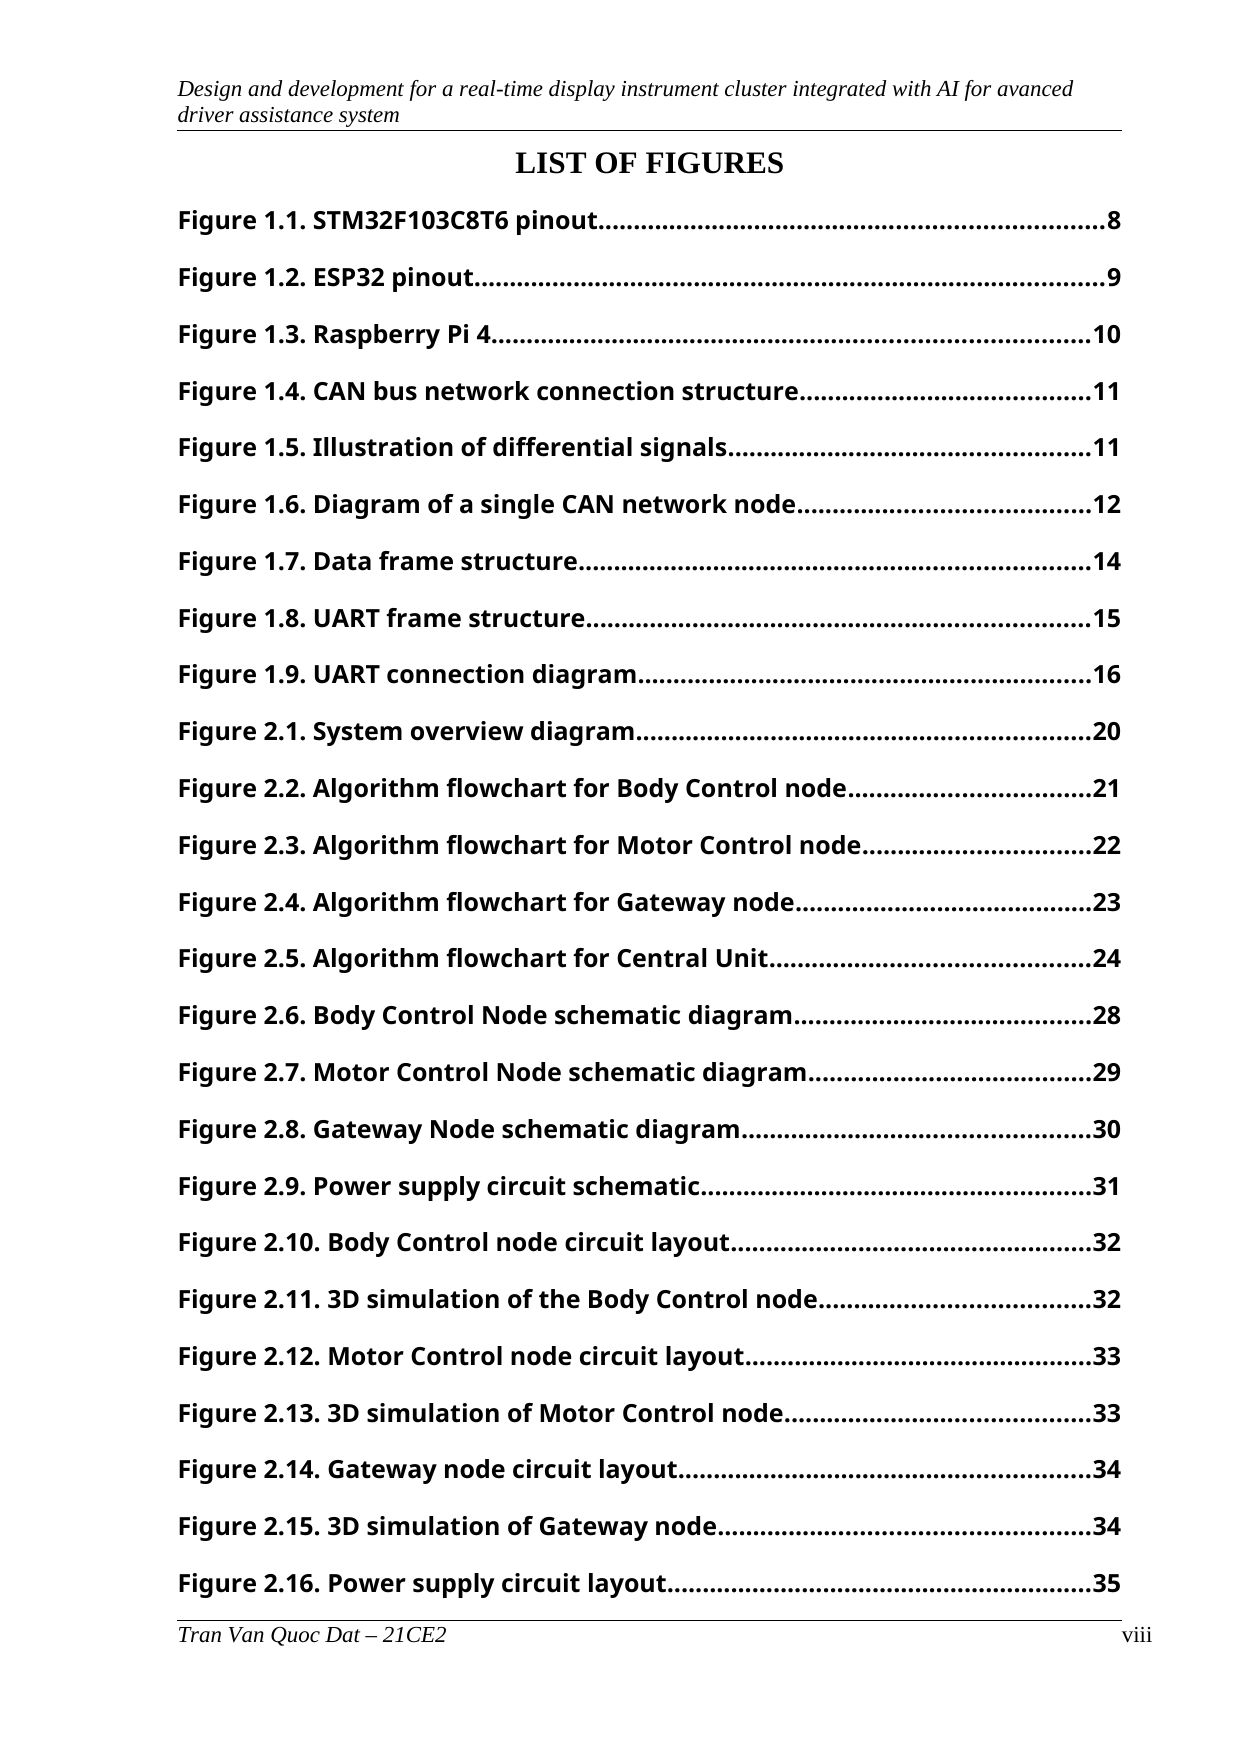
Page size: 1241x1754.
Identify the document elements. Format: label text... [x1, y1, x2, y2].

text Figure 1.1. STM32F103C8T6 pinout 8 [177, 203, 1122, 237]
text Figure 1.7. Data frame structure 14 [177, 544, 1122, 578]
text Figure 1.8. UART frame structure 15 [177, 600, 1122, 634]
text Figure 2.7. Motor Control Node schematic diagram 29 [177, 1054, 1122, 1089]
text Figure 2.15. 3D simulation of Gateway node 34 [177, 1509, 1122, 1543]
text Figure 2.6. Body Control Node schematic diagram 28 [177, 998, 1122, 1032]
text Figure 1.5. Illustration of differential signals 11 [177, 430, 1122, 464]
text Figure 1.3. Raspberry Pi 4 10 [177, 317, 1122, 351]
text Figure 1.9. UART connection diagram 16 [177, 657, 1122, 691]
text Figure 2.16. Power supply circuit layout 35 [177, 1566, 1122, 1599]
text Figure 2.13. 3D simulation of Motor Control node 33 [177, 1395, 1122, 1429]
title LIST OF FIGURES [177, 144, 1122, 180]
text Figure 1.4. CAN bus network connection structure 11 [177, 373, 1122, 407]
text Figure 2.3. Algorithm flowchart for Motor Control node 22 [177, 827, 1122, 862]
text Figure 2.14. Gateway node circuit layout 34 [177, 1452, 1122, 1486]
text Figure 2.12. Motor Control node circuit layout 33 [177, 1338, 1122, 1372]
text Figure 2.1. System overview diagram 20 [177, 714, 1122, 748]
text Figure 2.10. Body Control node circuit layout 32 [177, 1225, 1122, 1259]
text Figure 2.2. Algorithm flowchart for Body Control node 21 [177, 771, 1122, 805]
text Figure 1.2. ESP32 pinout 9 [177, 260, 1122, 294]
text Figure 2.4. Algorithm flowchart for Gateway node 23 [177, 884, 1122, 918]
text Figure 2.8. Gateway Node schematic diagram 30 [177, 1111, 1122, 1145]
text Figure 2.5. Algorithm flowchart for Central Unit 24 [177, 941, 1122, 975]
text Figure 1.6. Diagram of a single CAN network node 12 [177, 487, 1122, 521]
text Figure 2.11. 3D simulation of the Body Control node 32 [177, 1282, 1122, 1316]
text Figure 2.9. Power supply circuit schematic 31 [177, 1168, 1122, 1202]
